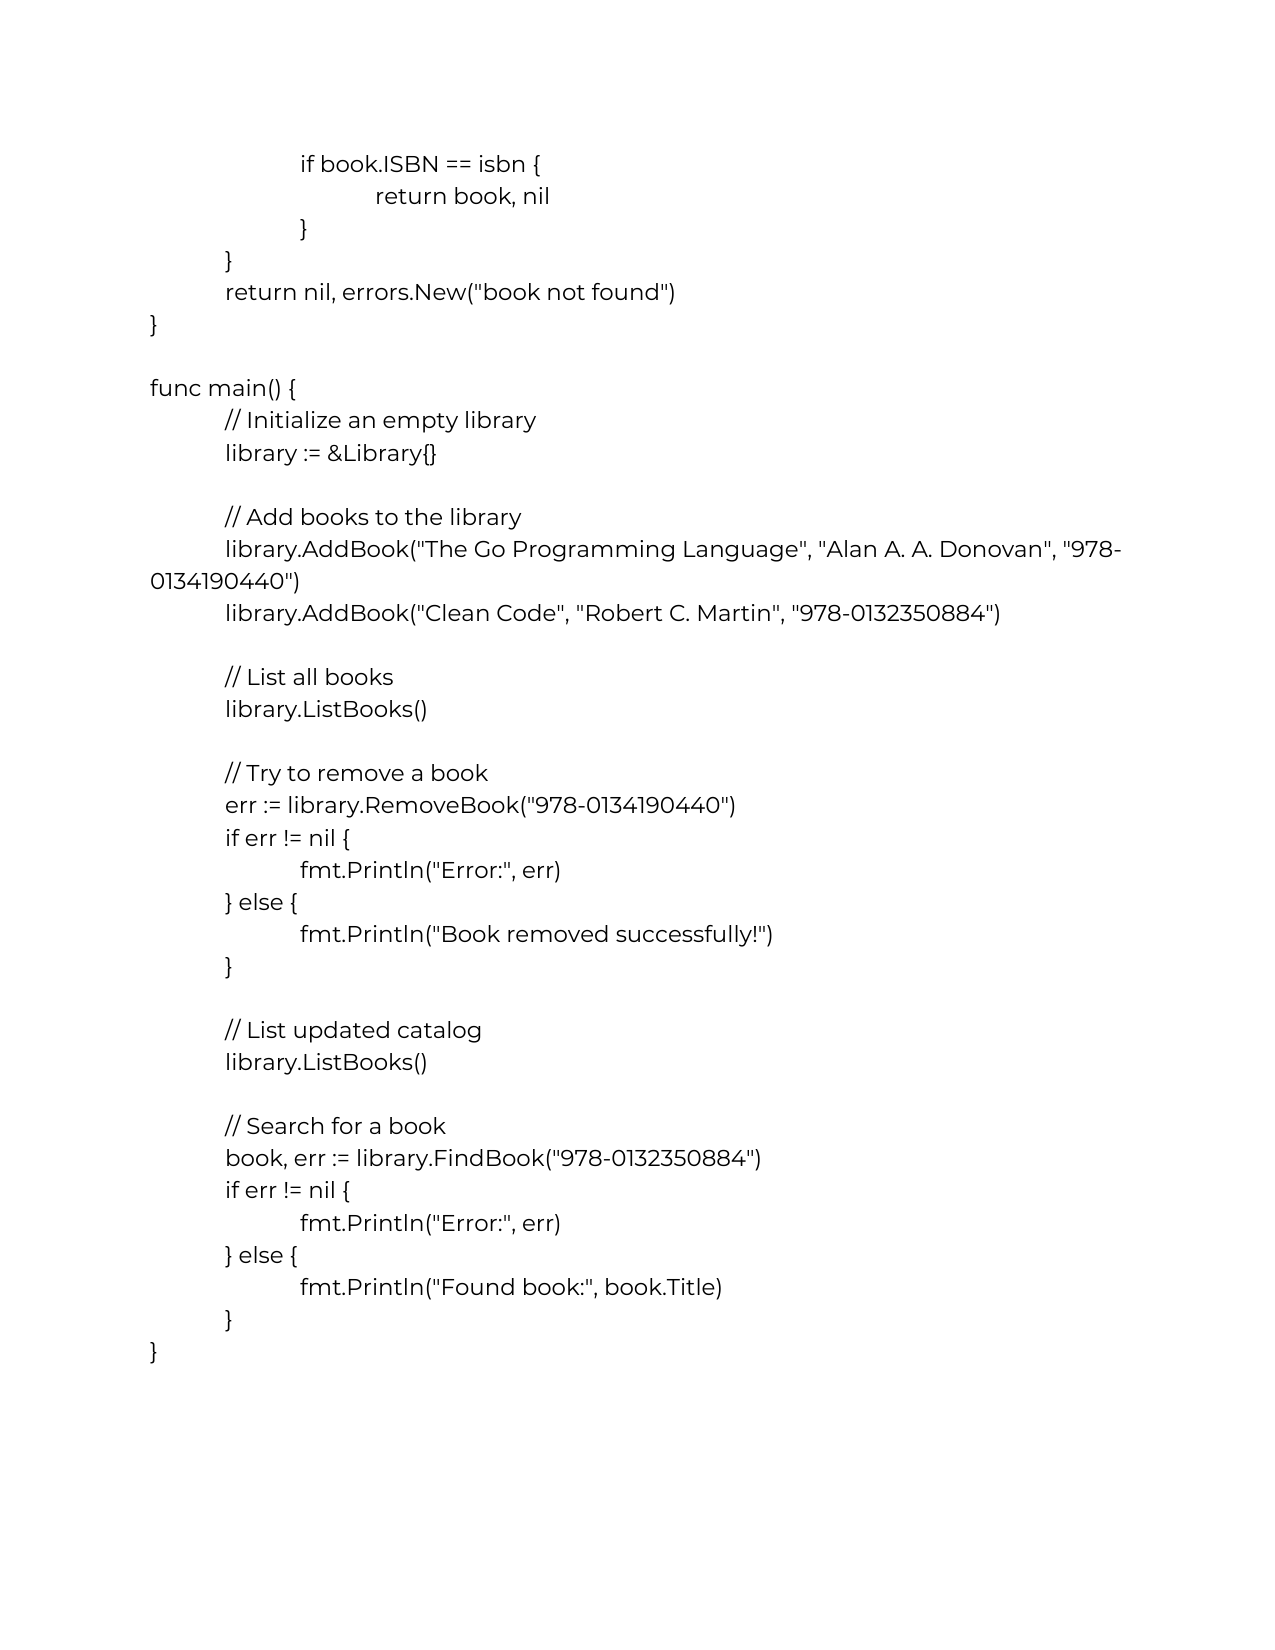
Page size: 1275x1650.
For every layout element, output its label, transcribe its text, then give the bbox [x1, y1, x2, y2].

text library.ListBooks() [150, 695, 1125, 723]
text fmt.Println("Found book:", book.Title) [150, 1273, 1125, 1301]
text // Search for a book [150, 1112, 1125, 1140]
text if book.ISBN == isbn { [150, 150, 1125, 178]
text return book, nil [150, 182, 1125, 210]
text } else { [150, 1241, 1125, 1269]
text } [150, 952, 1125, 980]
text fmt.Println("Error:", err) [150, 1209, 1125, 1237]
text library.AddBook("The Go Programming Language", "Alan A. A. Donovan", "978-0134190440") [150, 535, 1125, 595]
text } [150, 214, 1125, 242]
text } [150, 1337, 1125, 1365]
text } [150, 246, 1125, 274]
text } else { [150, 888, 1125, 916]
text library := &Library{} [150, 439, 1125, 467]
text // List all books [150, 663, 1125, 691]
text // List updated catalog [150, 1016, 1125, 1044]
text func main() { [150, 374, 1125, 402]
text fmt.Println("Error:", err) [150, 856, 1125, 884]
text // Add books to the library [150, 503, 1125, 531]
text library.ListBooks() [150, 1048, 1125, 1076]
text err := library.RemoveBook("978-0134190440") [150, 792, 1125, 819]
text if err != nil { [150, 824, 1125, 852]
text book, err := library.FindBook("978-0132350884") [150, 1144, 1125, 1172]
text return nil, errors.New("book not found") [150, 278, 1125, 306]
text // Try to remove a book [150, 759, 1125, 787]
text library.AddBook("Clean Code", "Robert C. Martin", "978-0132350884") [150, 599, 1125, 627]
text // Initialize an empty library [150, 407, 1125, 434]
text fmt.Println("Book removed successfully!") [150, 920, 1125, 948]
text if err != nil { [150, 1177, 1125, 1204]
text } [150, 310, 1125, 338]
text } [150, 1305, 1125, 1333]
